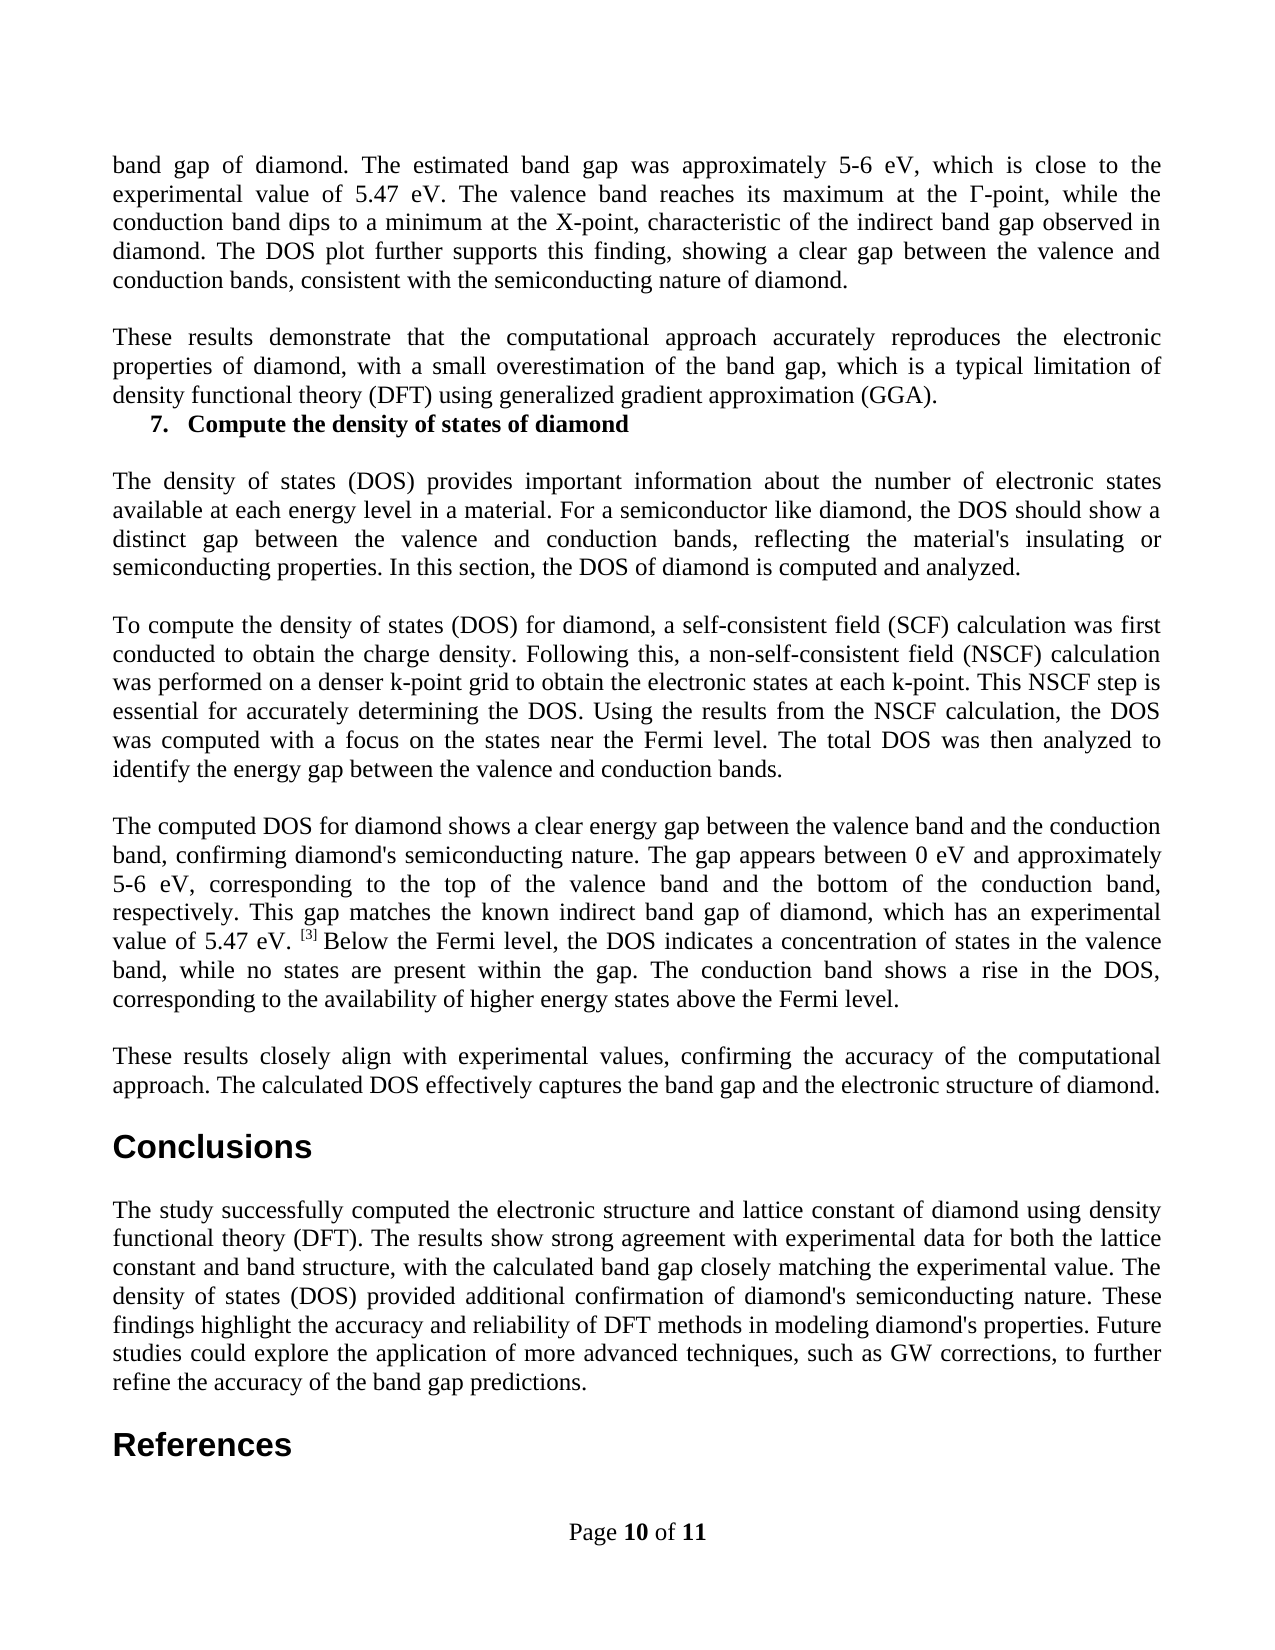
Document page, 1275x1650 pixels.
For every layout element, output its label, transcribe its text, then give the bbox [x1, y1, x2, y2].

text Conclusions [112, 1127, 1162, 1166]
text The study successfully computed the electronic structure and lattice constant of diamond using density functional theory (DFT). The results show strong agreement with experimental data for both the lattice constant and band structure, with the calculated band gap closely matching the experimental value. The density of states (DOS) provided additional confirmation of diamond's semiconducting nature. These findings highlight the accuracy and reliability of DFT methods in modeling diamond's properties. Future studies could explore the application of more advanced techniques, such as GW corrections, to further refine the accuracy of the band gap predictions. [112, 1195, 1162, 1396]
text To compute the density of states (DOS) for diamond, a self-consistent field (SCF) calculation was first conducted to obtain the charge density. Following this, a non-self-consistent field (NSCF) calculation was performed on a denser k-point grid to obtain the electronic states at each k-point. This NSCF step is essential for accurately determining the DOS. Using the results from the NSCF calculation, the DOS was computed with a focus on the states near the Fermi level. The total DOS was then analyzed to identify the energy gap between the valence and conduction bands. [112, 610, 1162, 782]
text The computed DOS for diamond shows a clear energy gap between the valence band and the conduction band, confirming diamond's semiconducting nature. The gap appears between 0 eV and approximately 5-6 eV, corresponding to the top of the valence band and the bottom of the conduction band, respectively. This gap matches the known indirect band gap of diamond, which has an experimental value of 5.47 eV. [3] Below the Fermi level, the DOS indicates a concentration of states in the valence band, while no states are present within the gap. The conduction band shows a rise in the DOS, corresponding to the availability of higher energy states above the Fermi level. [112, 811, 1162, 1012]
text These results demonstrate that the computational approach accurately reproduces the electronic properties of diamond, with a small overestimation of the band gap, which is a typical limitation of density functional theory (DFT) using generalized gradient approximation (GGA). [112, 322, 1162, 409]
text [112, 150, 1162, 294]
text References [112, 1425, 1162, 1463]
text These results closely align with experimental values, confirming the accuracy of the computational approach. The calculated DOS effectively captures the band gap and the electronic structure of diamond. [112, 1041, 1162, 1099]
text The density of states (DOS) provides important information about the number of electronic states available at each energy level in a material. For a semiconductor like diamond, the DOS should show a distinct gap between the valence and conduction bands, reflecting the material's insulating or semiconducting properties. In this section, the DOS of diamond is computed and analyzed. [112, 466, 1162, 581]
list Compute the density of states of diamond [150, 409, 1162, 437]
